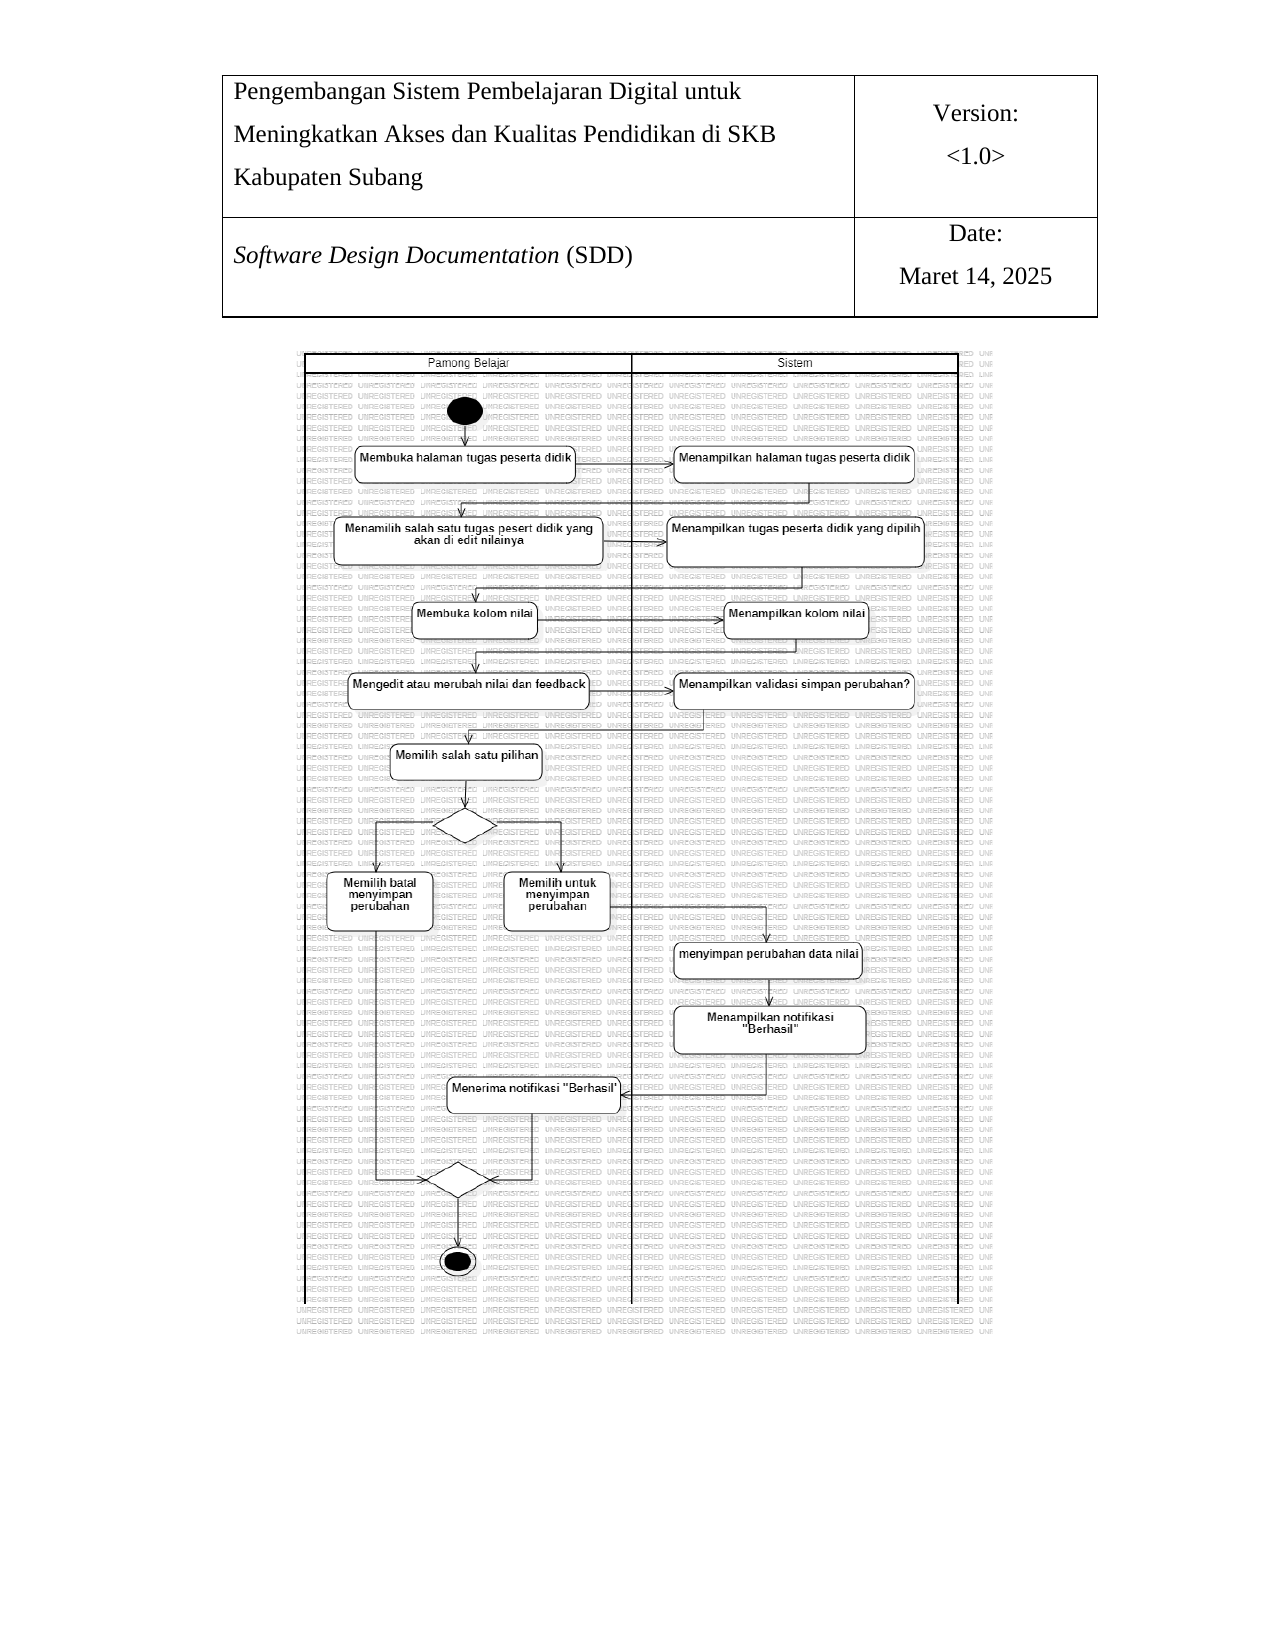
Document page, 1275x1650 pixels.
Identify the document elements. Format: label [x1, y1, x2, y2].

picture [296, 345, 993, 1339]
